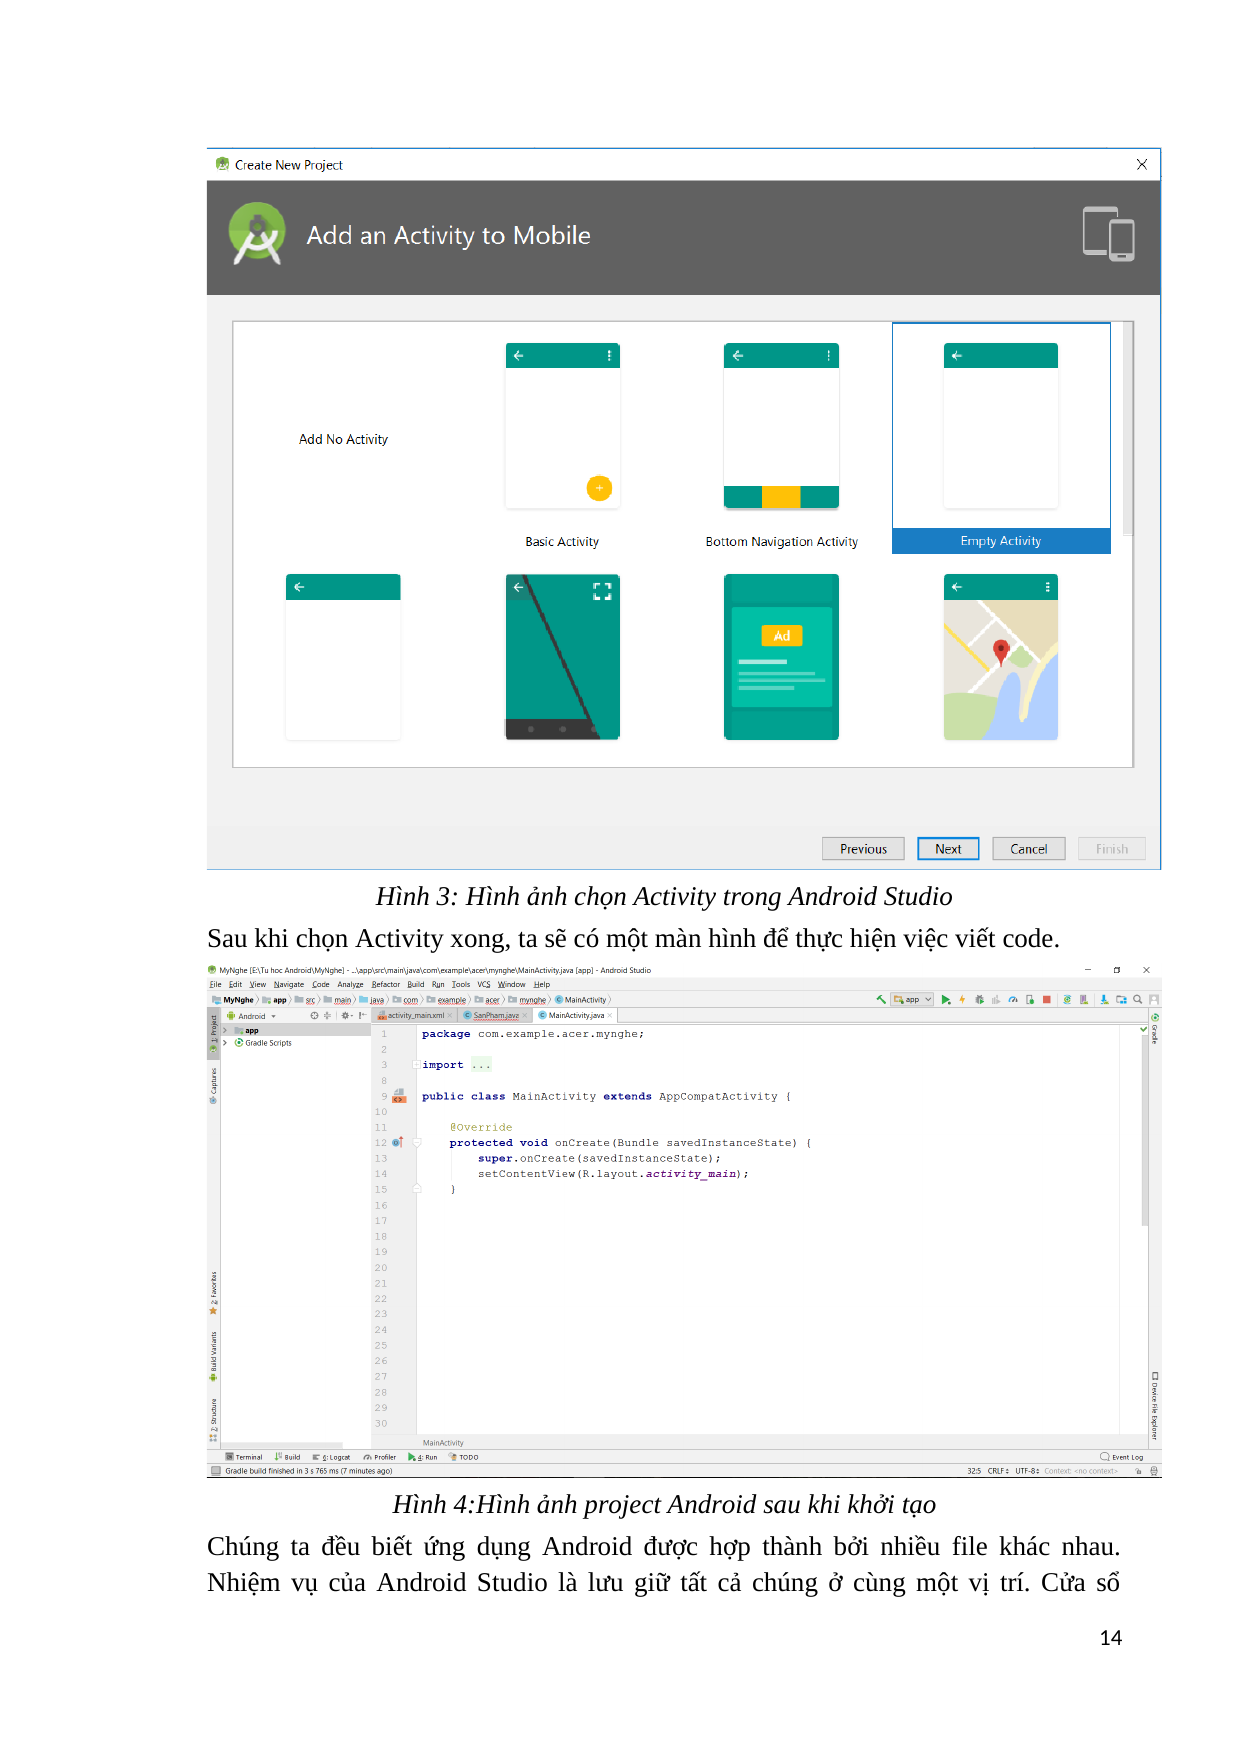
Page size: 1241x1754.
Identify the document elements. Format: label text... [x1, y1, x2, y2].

text Sau khi chọn Activity xong, ta sẽ có một màn hình để thực hiện việc viết code. [207, 922, 1122, 953]
text Hình 3: Hình ảnh chọn Activity trong Android Studio [207, 880, 1122, 911]
text Hình 4:Hình ảnh project Android sau khi khởi tạo [207, 1488, 1122, 1519]
picture [206, 147, 1162, 870]
picture [206, 963, 1162, 1478]
